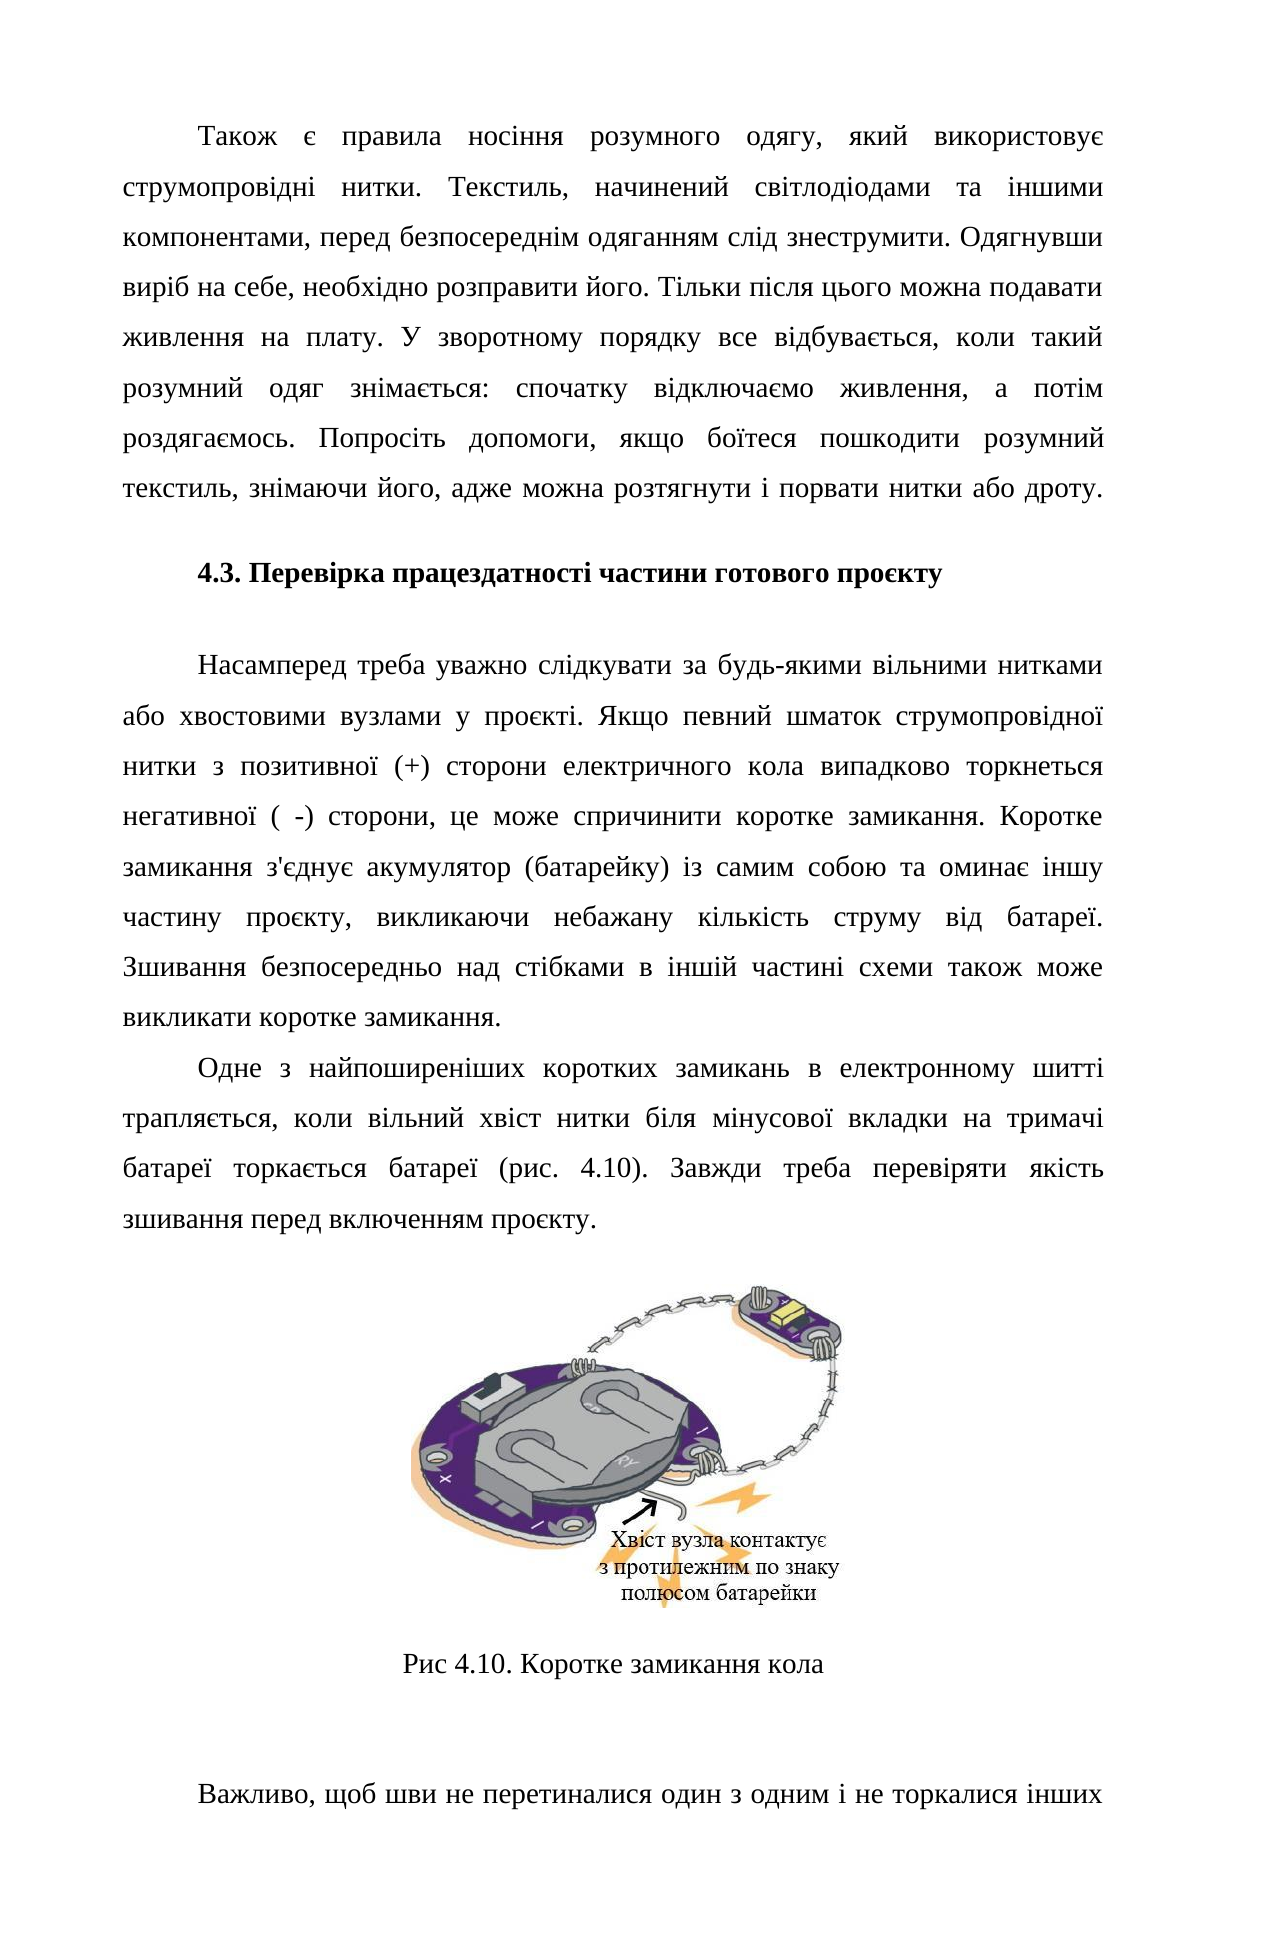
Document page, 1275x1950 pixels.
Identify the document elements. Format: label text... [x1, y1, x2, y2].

text Також є правила носіння розумного одягу, який використовує струмопровідні нитки. Текстиль, начинений світлодіодами та іншими компонентами, перед безпосереднім одяганням слід знеструмити. Одягнувши виріб на себе, необхідно розправити його. Тільки після цього можна подавати живлення на плату. У зворотному порядку все відбувається, коли такий розумний одяг знімається: спочатку відключаємо живлення, а потім роздягаємось. Попросіть допомоги, якщо боїтеся пошкодити розумний текстиль, знімаючи його, адже можна розтягнути і порвати нитки або дроту. [122, 118, 1104, 484]
text Одне з найпоширеніших коротких замикань в електронному шитті трапляється, коли вільний хвіст нитки біля мінусової вкладки на тримачі батареї торкається батареї (рис. 4.10). Завжди треба перевіряти якість зшивання перед включенням проєкту. [122, 1050, 1104, 1234]
text 4.3. Перевірка працездатності частини готового проєкту [122, 555, 1104, 588]
text Також є правила носіння розумного одягу, який використовує струмопровідні нитки. Текстиль, начинений світлодіодами та іншими компонентами, перед безпосереднім одяганням слід знеструмити. Одягнувши виріб на себе, необхідно розправити його. Тільки після цього можна подавати живлення на плату. У зворотному порядку все відбувається, коли такий розумний одяг знімається: спочатку відключаємо живлення, а потім роздягаємось. Попросіть допомоги, якщо боїтеся пошкодити розумний текстиль, знімаючи його, адже можна розтягнути і порвати нитки або дроту. [122, 487, 1104, 542]
picture [411, 1284, 848, 1608]
text Насамперед треба уважно слідкувати за будь-якими вільними нитками або хвостовими вузлами у проєкті. Якщо певний шматок струмопровідної нитки з позитивної (+) сторони електричного кола випадково торкнеться негативної ( -) сторони, це може спричинити коротке замикання. Коротке замикання з'єднує акумулятор (батарейку) із самим собою та оминає іншу частину проєкту, викликаючи небажану кількість струму від батареї. Зшивання безпосередньо над стібками в іншій частині схеми також може викликати коротке замикання. [122, 647, 1104, 1033]
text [122, 1776, 1104, 1809]
text Рис 4.10. Коротке замикання кола [122, 1646, 1104, 1680]
